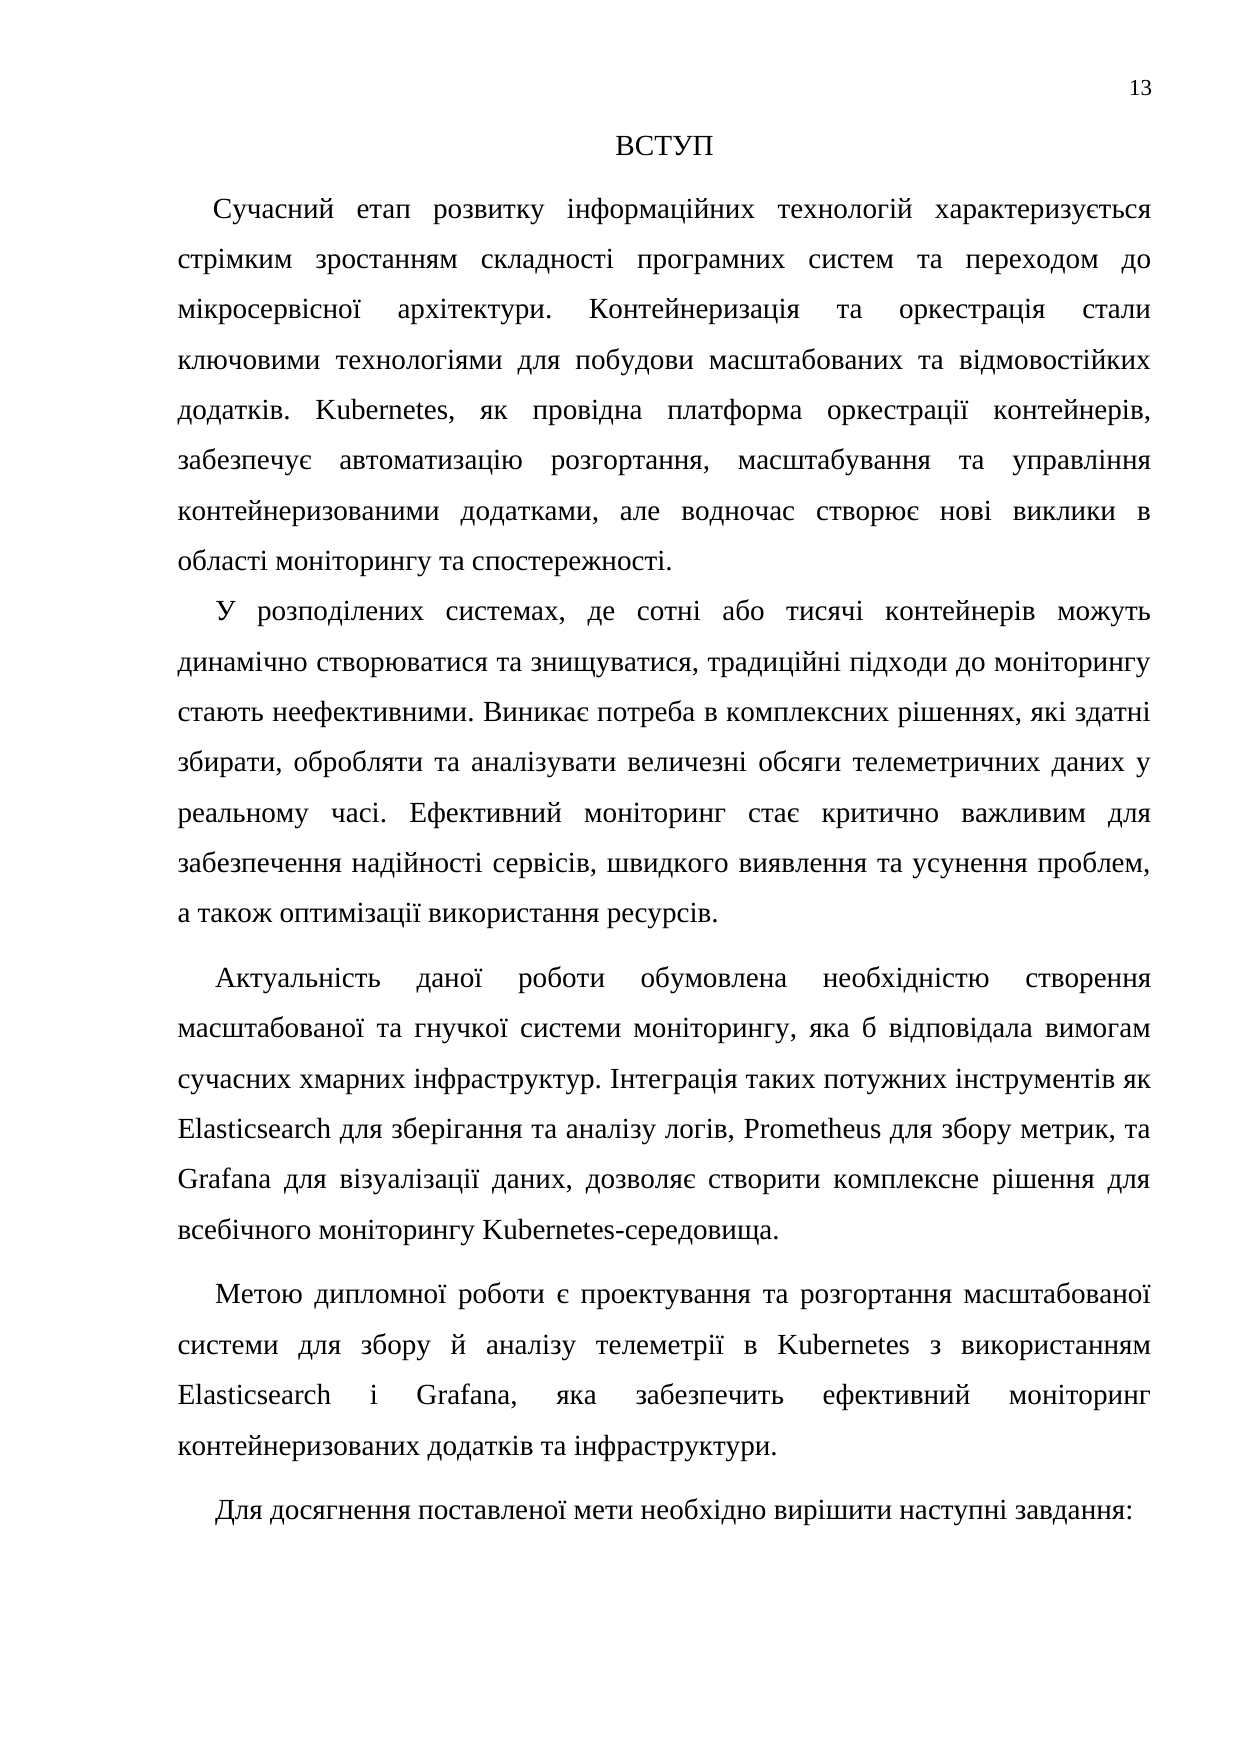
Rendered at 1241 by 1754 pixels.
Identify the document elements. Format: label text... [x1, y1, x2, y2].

text Метою дипломної роботи є проектування та розгортання масштабованої системи для збору й аналізу телеметрії в Kubernetes з використанням Elasticsearch і Grafana, яка забезпечить ефективний моніторинг контейнеризованих додатків та інфраструктури. [177, 1277, 1152, 1461]
text Сучасний етап розвитку інформаційних технологій характеризується стрімким зростанням складності програмних систем та переходом до мікросервісної архітектури. Контейнеризація та оркестрація стали ключовими технологіями для побудови масштабованих та відмовостійких додатків. Kubernetes, як провідна платформа оркестрації контейнерів, забезпечує автоматизацію розгортання, масштабування та управління контейнеризованими додатками, але водночас створює нові виклики в області моніторингу та спостережності. [177, 191, 1152, 577]
text Для досягнення поставленої мети необхідно вирішити наступні завдання: [177, 1492, 1152, 1526]
text Актуальність даної роботи обумовлена необхідністю створення масштабованої та гнучкої системи моніторингу, яка б відповідала вимогам сучасних хмарних інфраструктур. Інтеграція таких потужних інструментів як Elasticsearch для зберігання та аналізу логів, Prometheus для збору метрик, та Grafana для візуалізації даних, дозволяє створити комплексне рішення для всебічного моніторингу Kubernetes-середовища. [177, 960, 1152, 1245]
subtitle ВСТУП [177, 128, 1152, 162]
text У розподілених системах, де сотні або тисячі контейнерів можуть динамічно створюватися та знищуватися, традиційні підходи до моніторингу стають неефективними. Виникає потреба в комплексних рішеннях, які здатні збирати, обробляти та аналізувати величезні обсяги телеметричних даних у реальному часі. Ефективний моніторинг стає критично важливим для забезпечення надійності сервісів, швидкого виявлення та усунення проблем, а також оптимізації використання ресурсів. [177, 593, 1152, 929]
